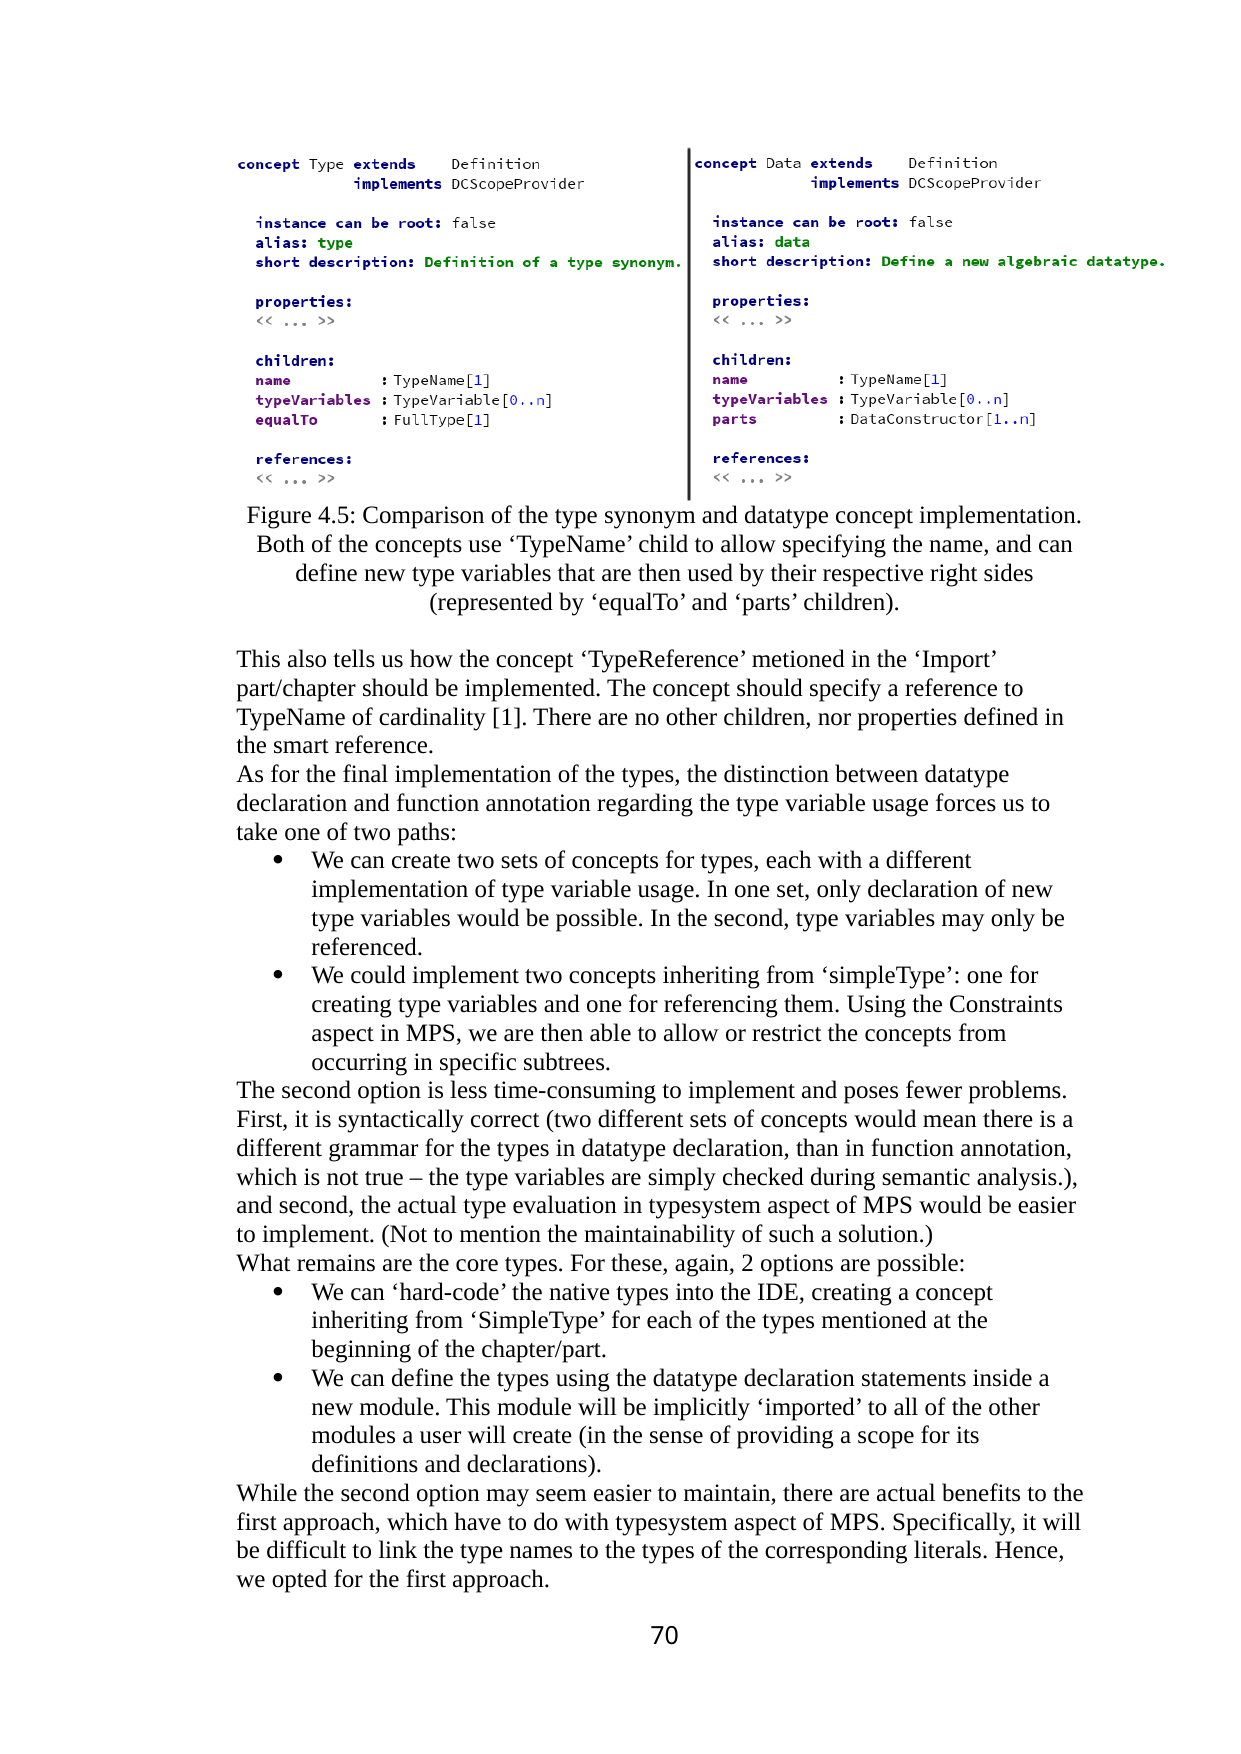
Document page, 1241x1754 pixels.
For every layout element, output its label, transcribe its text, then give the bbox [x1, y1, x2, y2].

list We can define the types using the datatype declaration statements inside a new module. This module will be implicitly ‘imported’ to all of the other modules a user will create (in the sense of providing a scope for its definitions and declarations). [274, 1363, 1092, 1478]
text As for the final implementation of the types, the distinction between datatype declaration and function annotation regarding the type variable usage forces us to take one of two paths: [236, 759, 1092, 845]
list We can ‘hard-code’ the native types into the IDE, creating a concept inheriting from ‘SimpleType’ for each of the types mentioned at the beginning of the chapter/part. [274, 1277, 1092, 1363]
text While the second option may seem easier to maintain, there are actual benefits to the first approach, which have to do with typesystem aspect of MPS. Specifically, it will be difficult to link the type names to the types of the corresponding literals. Hence, we opted for the first approach. [236, 1478, 1092, 1593]
list We can create two sets of concepts for types, each with a different implementation of type variable usage. In one set, only declaration of new type variables would be possible. In the second, type variables may only be referenced. [274, 845, 1092, 960]
text The second option is less time-consuming to implement and poses fewer problems. First, it is syntactically correct (two different sets of concepts would mean there is a different grammar for the types in datatype declaration, than in function annotation, which is not true – the type variables are simply checked during semantic analysis.), and second, the actual type evaluation in typesystem aspect of MPS would be easier to implement. (Not to mention the maintainability of such a solution.) [236, 1075, 1092, 1248]
text Figure 4.5: Comparison of the type synonym and datatype concept implementation. Both of the concepts use ‘TypeName’ child to allow specifying the name, and can define new type variables that are then used by their respective right sides (represented by ‘equalTo’ and ‘parts’ children). [236, 501, 1092, 615]
picture [236, 147, 1168, 501]
text What remains are the core types. For these, again, 2 options are possible: [236, 1248, 1092, 1277]
text This also tells us how the concept ‘TypeReference’ metioned in the ‘Import’ part/chapter should be implemented. The concept should specify a reference to TypeName of cardinality [1]. There are no other children, nor properties defined in the smart reference. [236, 644, 1092, 759]
list We could implement two concepts inheriting from ‘simpleType’: one for creating type variables and one for referencing them. Using the Constraints aspect in MPS, we are then able to allow or restrict the concepts from occurring in specific subtrees. [274, 960, 1092, 1075]
